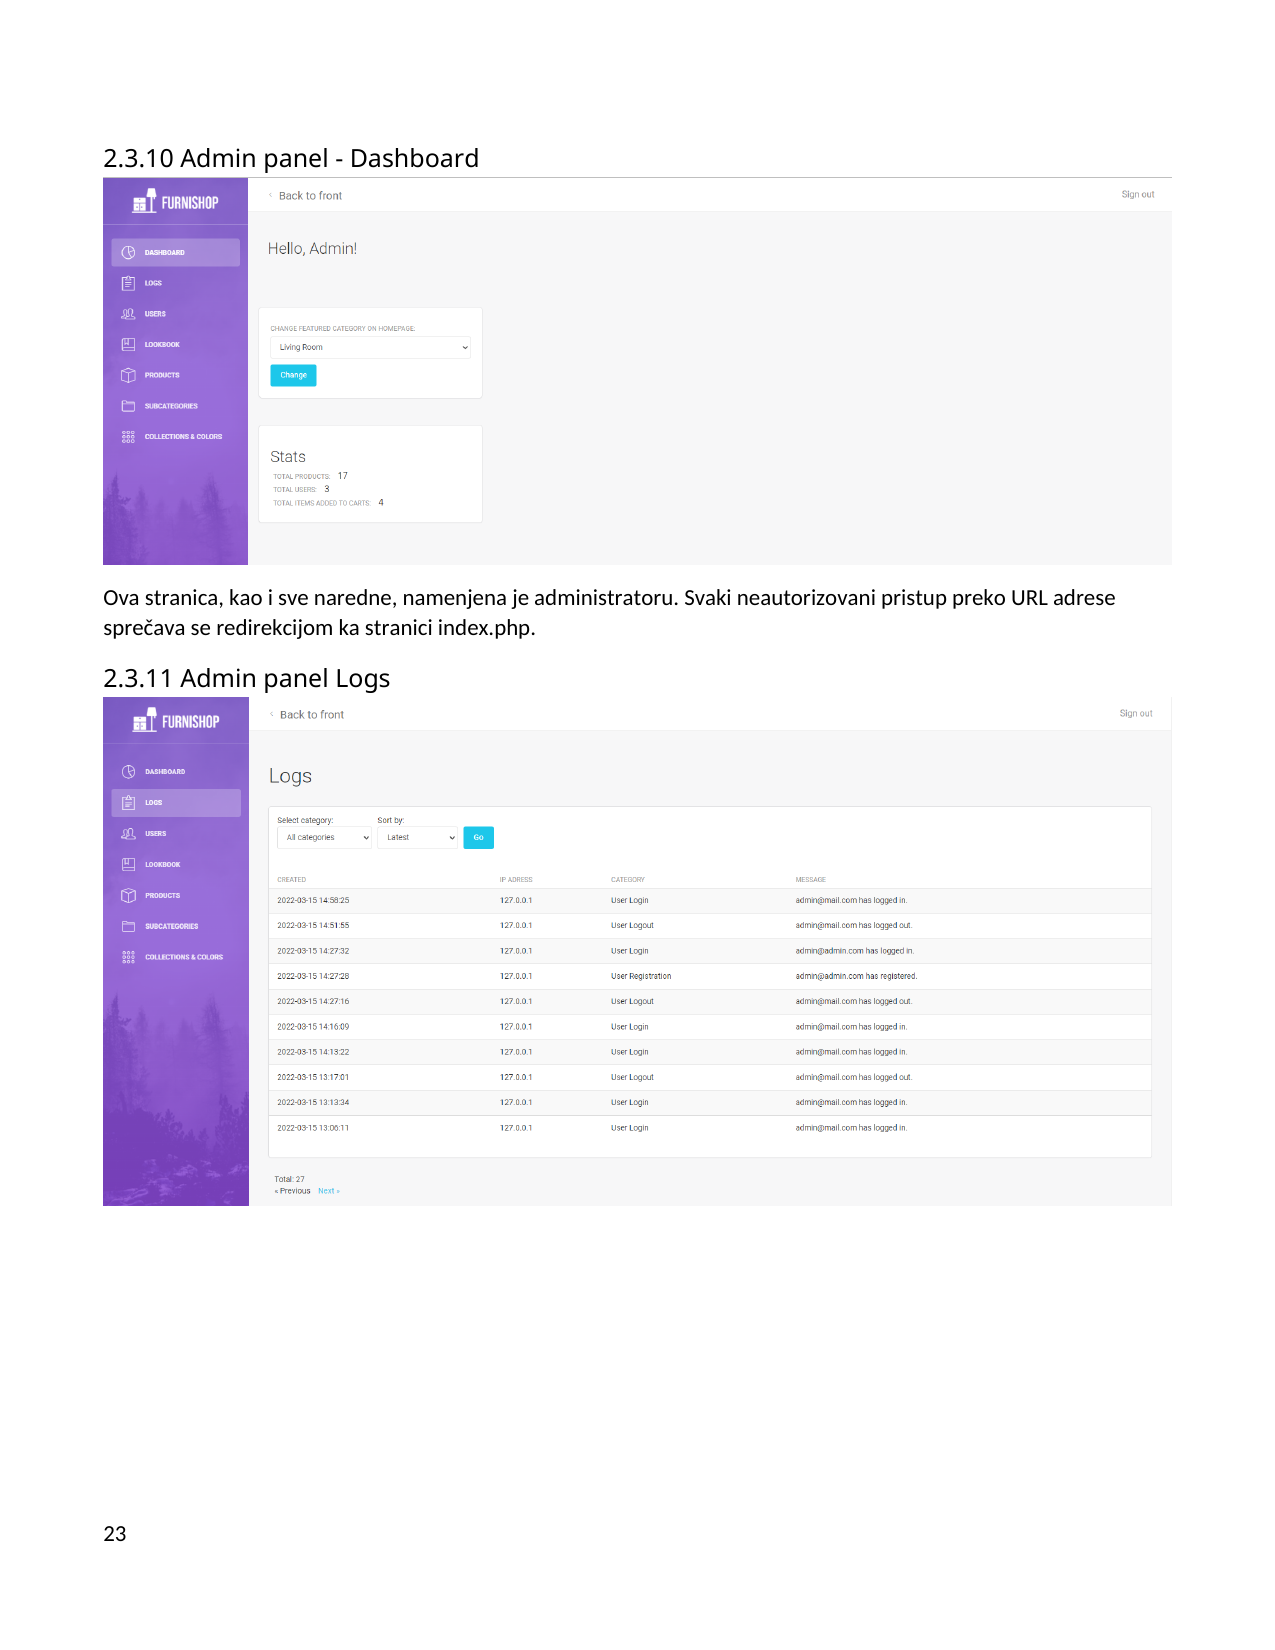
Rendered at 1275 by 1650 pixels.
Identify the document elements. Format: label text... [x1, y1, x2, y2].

picture [103, 697, 1172, 1206]
subtitle 2.3.10 Admin panel - Dashboard [103, 141, 1172, 175]
subtitle 2.3.11 Admin panel Logs [103, 660, 1172, 694]
picture [103, 177, 1172, 565]
text Ova stranica, kao i sve naredne, namenjena je administratoru. Svaki neautorizovani pristup preko URL adrese sprečava se redirekcijom ka stranici index.php. [103, 583, 1172, 642]
